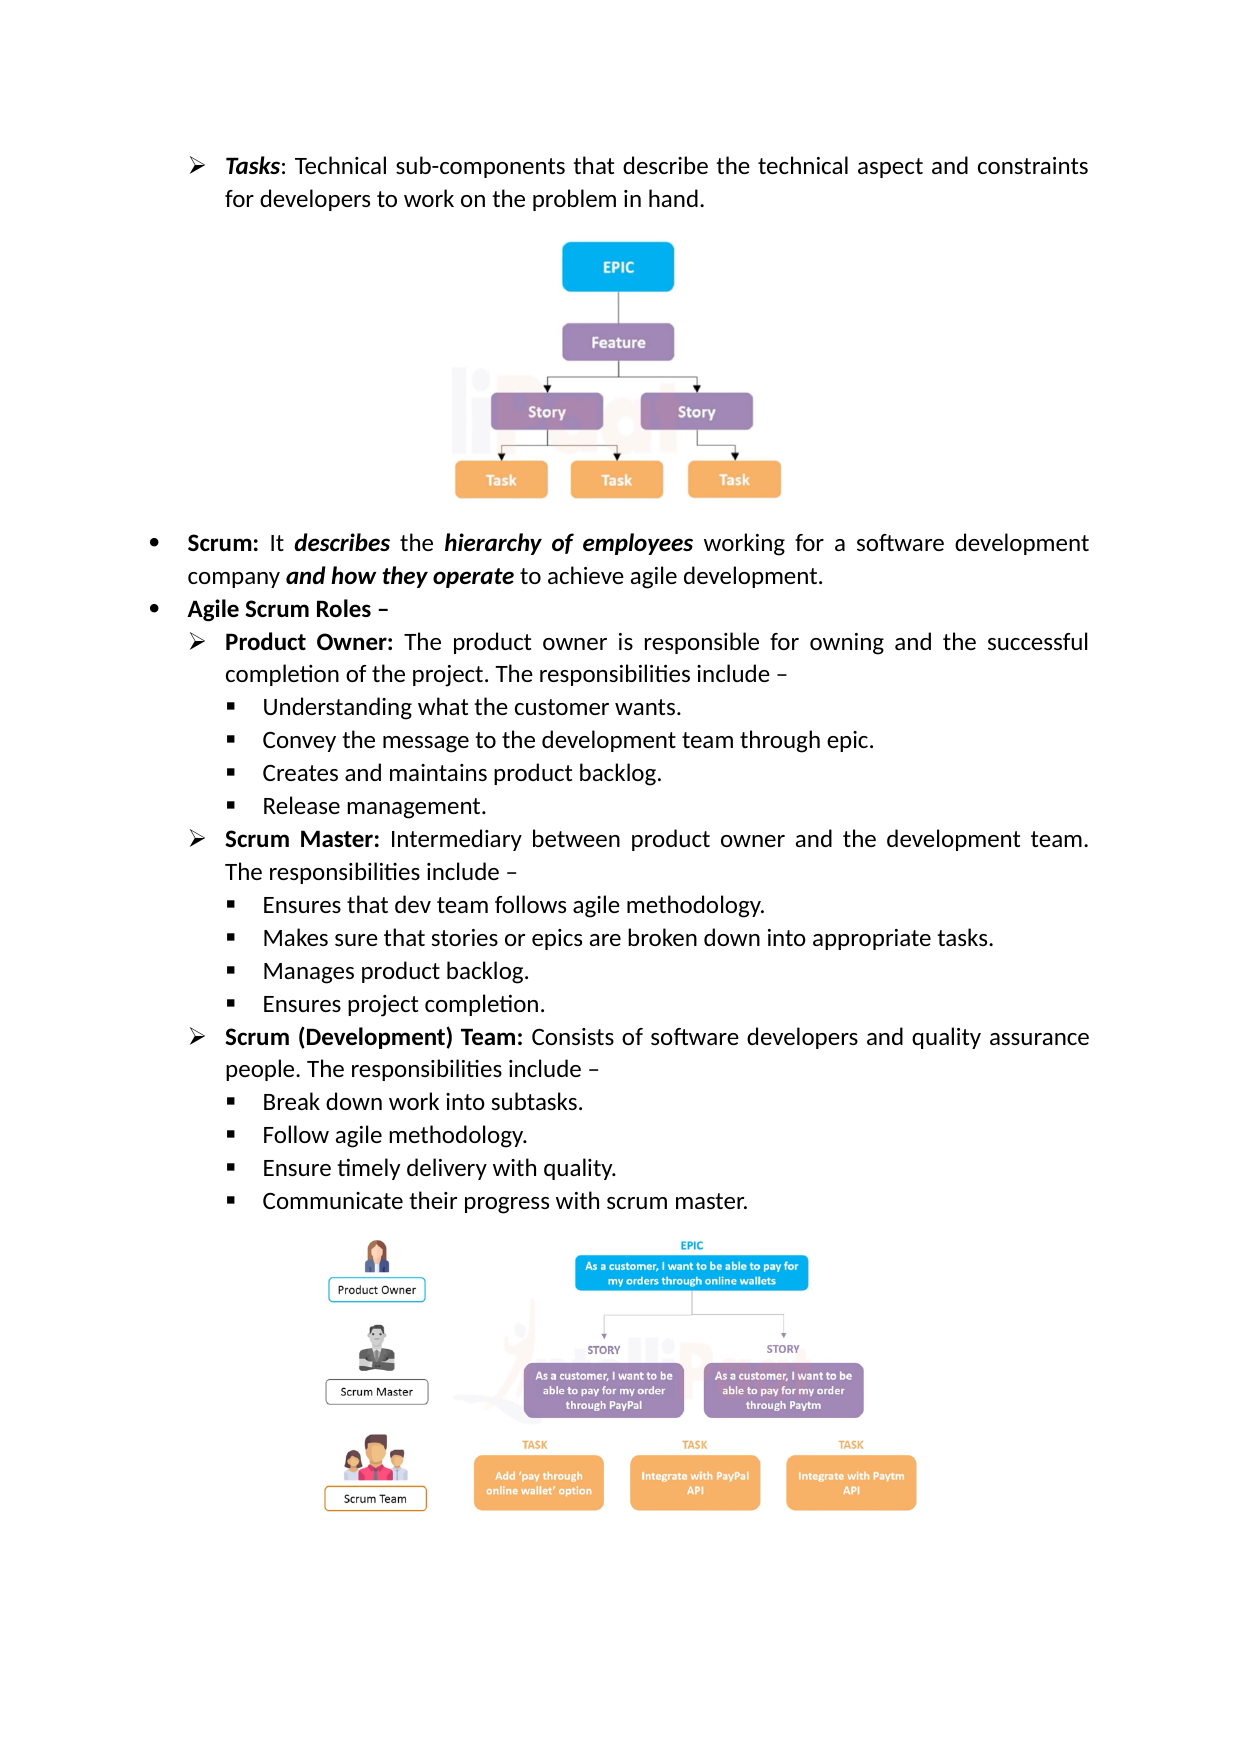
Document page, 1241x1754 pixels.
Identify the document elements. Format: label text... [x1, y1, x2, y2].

picture [451, 232, 789, 509]
list Understanding what the customer wants. [225, 692, 1090, 722]
list Convey the message to the development team through epic. [225, 724, 1090, 755]
picture [320, 1235, 920, 1514]
list Makes sure that stories or epics are broken down into appropriate tasks. [225, 922, 1090, 952]
list Ensures project completion. [225, 988, 1090, 1018]
list Product Owner: The product owner is responsible for owning and the successful completion of the project. The responsibilities include – [187, 626, 1090, 689]
list Follow agile methodology. [225, 1119, 1090, 1150]
list Agile Scrum Roles – [150, 593, 1090, 623]
list Release management. [225, 790, 1090, 821]
list Communicate their progress with scrum master. [225, 1185, 1090, 1216]
list Tasks: Technical sub-components that describe the technical aspect and constraints for developers to work on the problem in hand. [187, 150, 1090, 213]
list Creates and maintains product backlog. [225, 757, 1090, 788]
list Ensure timely delivery with quality. [225, 1152, 1090, 1183]
list Scrum (Development) Team: Consists of software developers and quality assurance people. The responsibilities include – [187, 1021, 1090, 1084]
list Ensures that dev team follows agile methodology. [225, 889, 1090, 919]
list Break down work into subtasks. [225, 1087, 1090, 1117]
list Manages product backlog. [225, 955, 1090, 985]
list Scrum Master: Intermediary between product owner and the development team. The responsibilities include – [187, 823, 1090, 887]
list Scrum: It describes the hierarchy of employees working for a software development company and how they operate to achieve agile development. [150, 527, 1090, 590]
